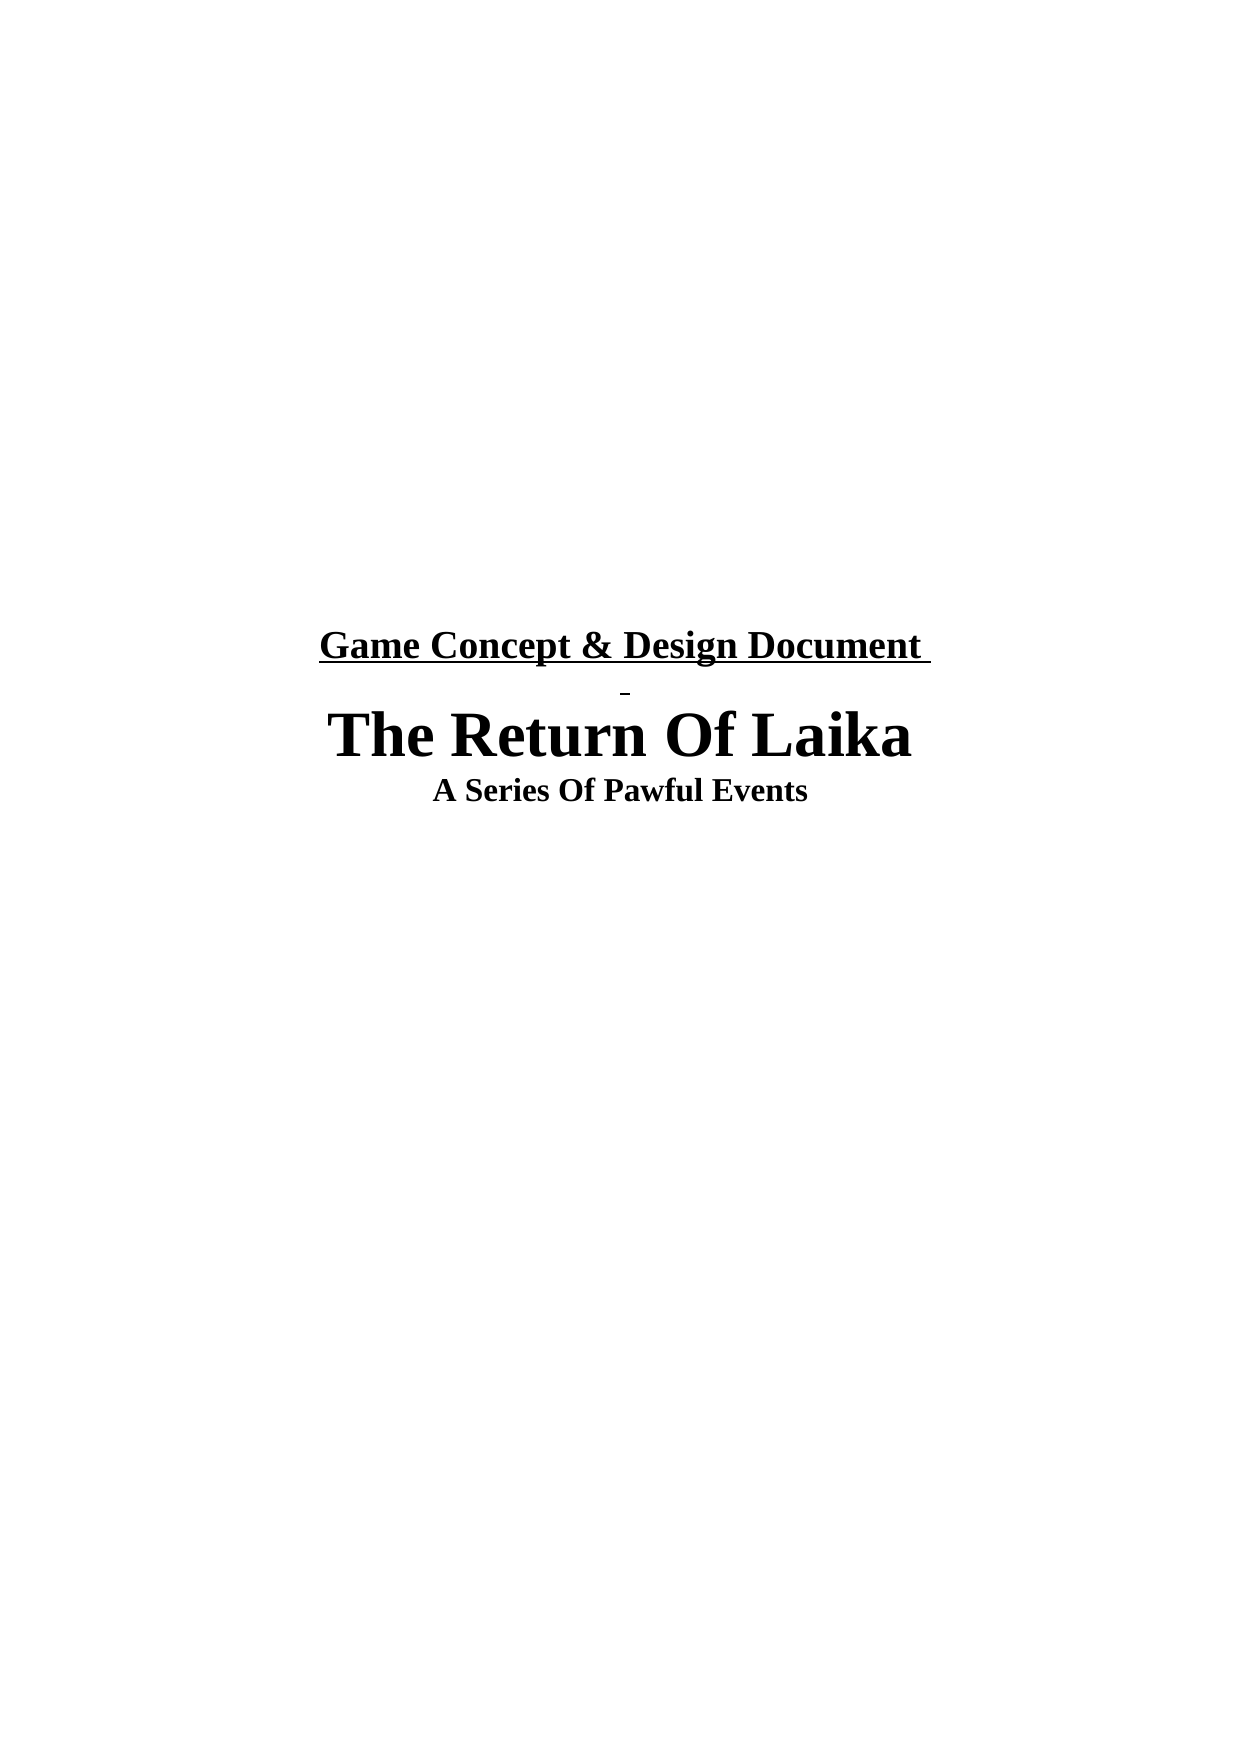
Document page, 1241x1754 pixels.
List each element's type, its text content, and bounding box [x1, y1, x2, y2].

text A Series Of Pawful Events [148, 771, 1093, 809]
text The Return Of Laika [148, 696, 1093, 771]
text Game Concept & Design Document [148, 622, 1093, 667]
